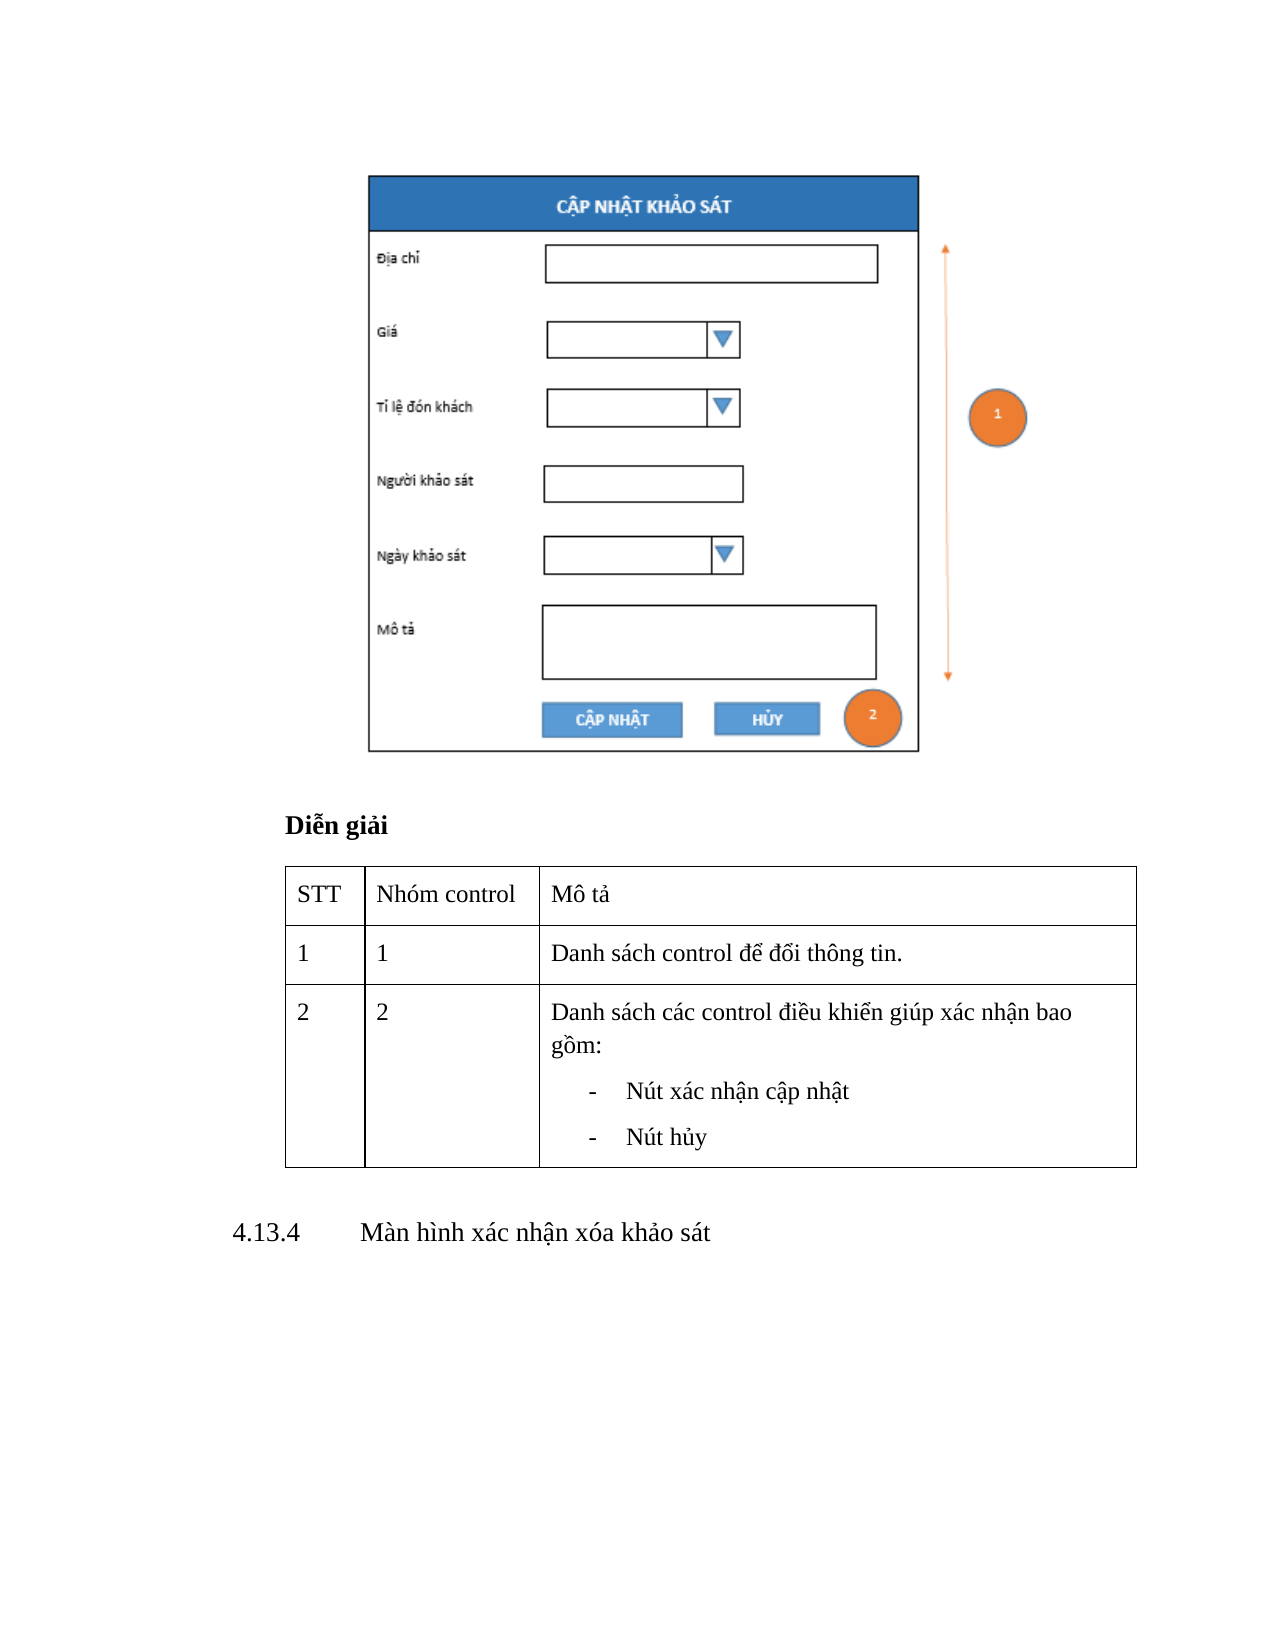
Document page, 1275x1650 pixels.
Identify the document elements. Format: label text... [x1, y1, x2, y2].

table_cell 2 [286, 985, 364, 1167]
table_header STT [286, 867, 364, 925]
table_cell 1 [286, 926, 364, 984]
list Màn hình xác nhận xóa khảo sát [300, 1216, 1125, 1247]
table_header Mô tả [540, 867, 1136, 925]
table_header Nhóm control [366, 867, 539, 925]
table_cell Danh sách các control điều khiển giúp xác nhận bao gồm: Nút xác nhận cập nhật Nút hủy [540, 985, 1136, 1167]
list Diễn giải [285, 809, 1125, 840]
table_cell 2 [366, 985, 539, 1167]
table_cell Danh sách control để đổi thông tin. [540, 926, 1136, 984]
table_cell 1 [366, 926, 539, 984]
picture [345, 150, 1065, 793]
